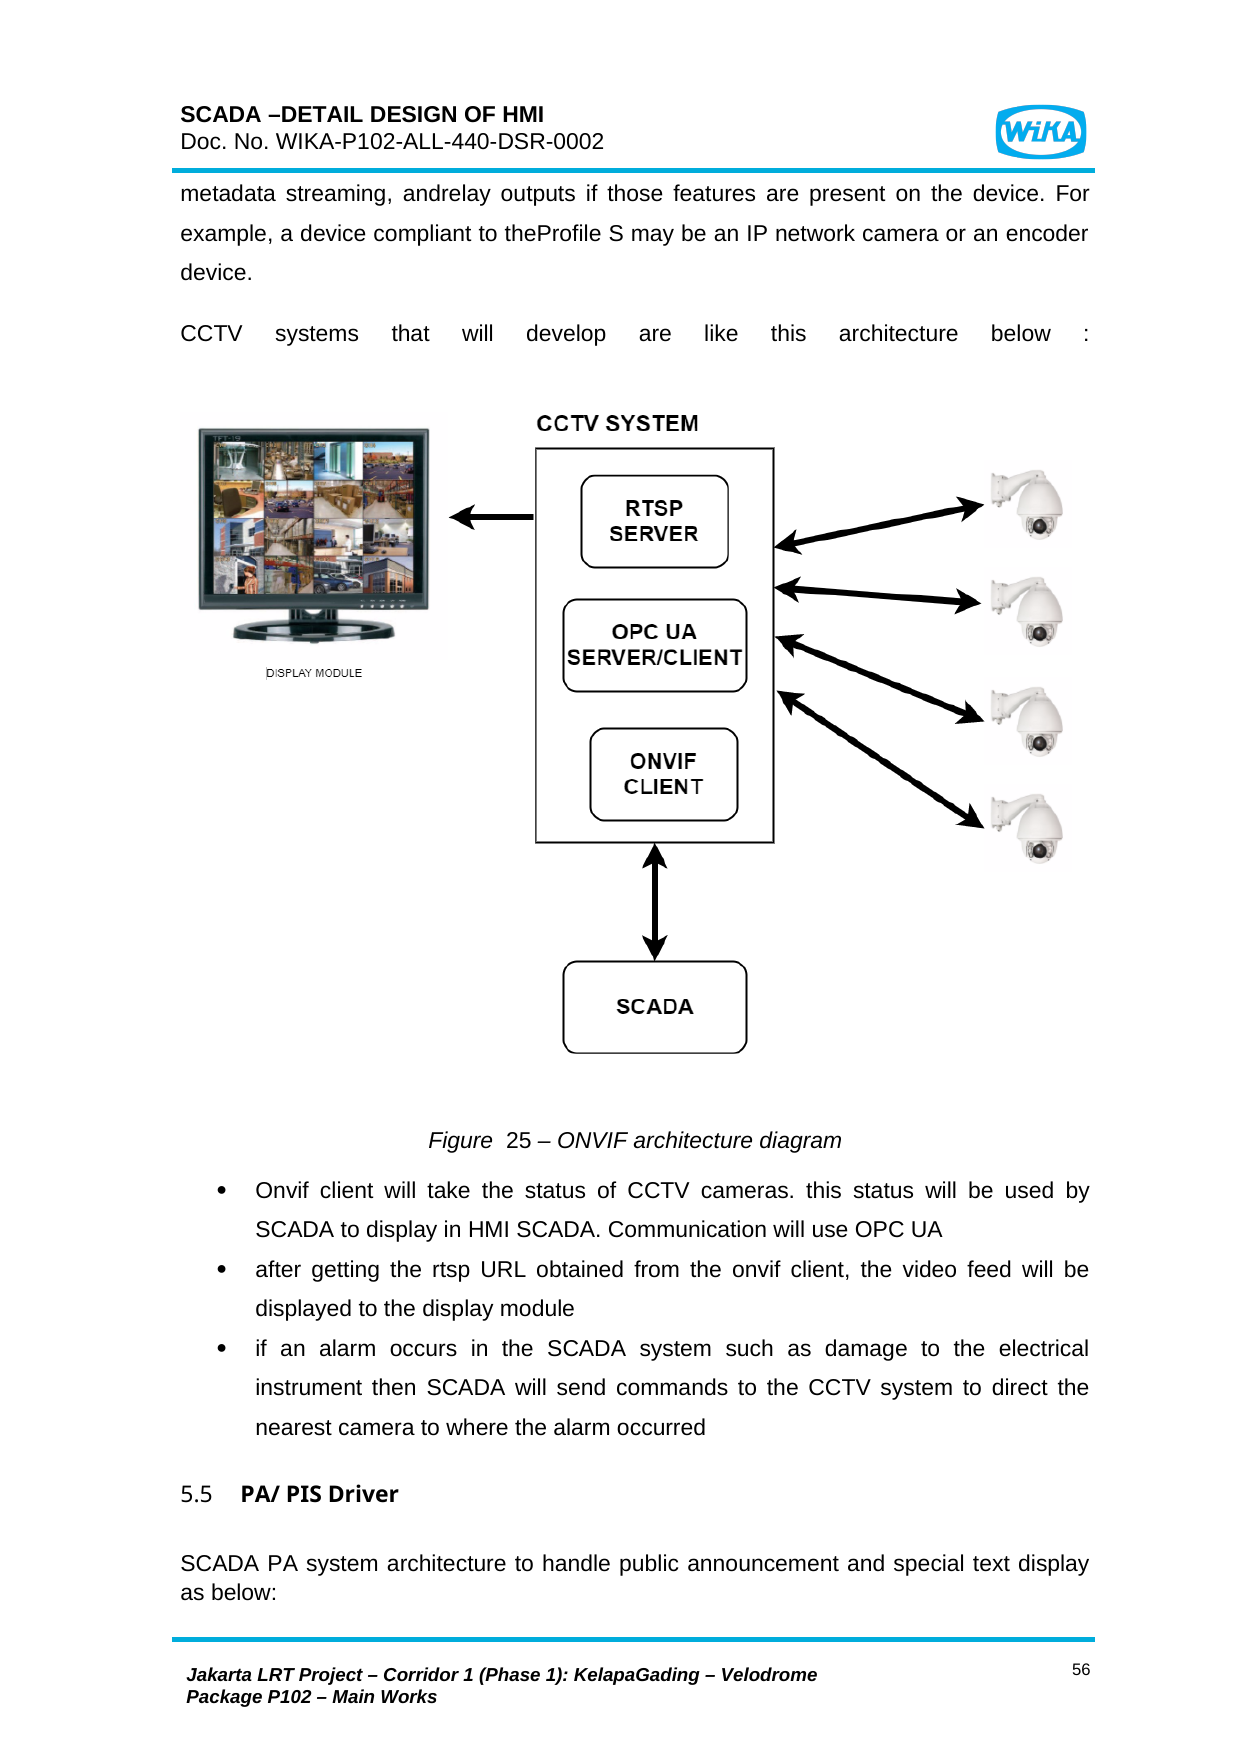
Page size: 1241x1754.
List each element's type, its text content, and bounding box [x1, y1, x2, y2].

text CCTV systems that will develop are like this architecture below : [180, 320, 1090, 375]
list after getting the rtsp URL obtained from the onvif client, the video feed will be displayed to the display module [218, 1256, 1090, 1321]
text SCADA PA system architecture to handle public announcement and special text display as below: [180, 1550, 1090, 1605]
subtitle PA/ PIS Driver [180, 1478, 1090, 1509]
picture [180, 399, 1073, 1054]
list Onvif client will take the status of CCTV cameras. this status will be used by SCADA to display in HMI SCADA. Communication will use OPC UA [218, 1177, 1090, 1242]
text Figure 25 – ONVIF architecture diagram [180, 1127, 1090, 1153]
picture [992, 101, 1090, 164]
list if an alarm occurs in the SCADA system such as damage to the electrical instrument then SCADA will send commands to the CCTV system to direct the nearest camera to where the alarm occurred [218, 1334, 1090, 1440]
